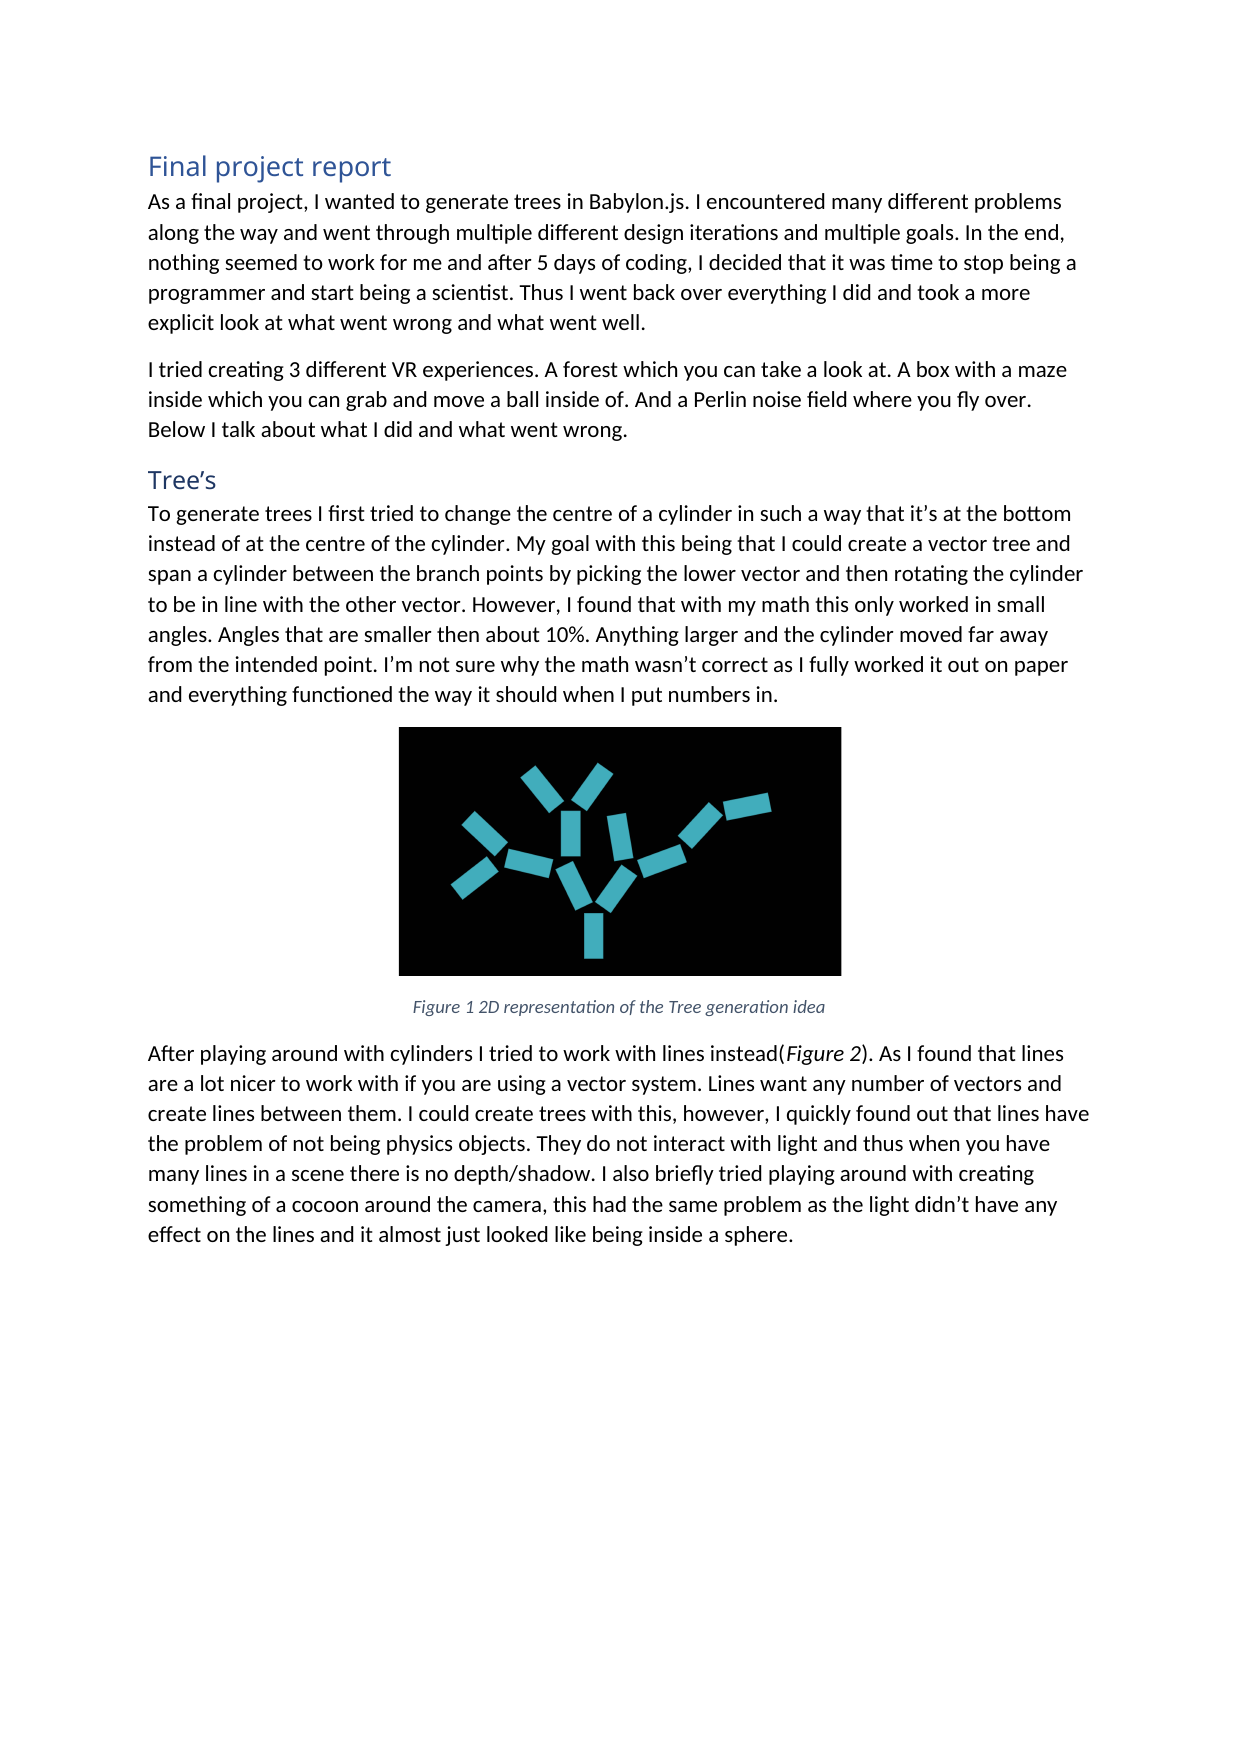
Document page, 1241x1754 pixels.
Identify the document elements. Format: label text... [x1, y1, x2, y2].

subtitle Final project report [148, 148, 1093, 184]
text To generate trees I first tried to change the centre of a cylinder in such a way that it’s at the bottom instead of at the centre of the cylinder. My goal with this being that I could create a vector tree and span a cylinder between the branch points by picking the lower vector and then rotating the cylinder to be in line with the other vector. However, I found that with my math this only worked in small angles. Angles that are smaller then about 10%. Anything larger and the cylinder moved far away from the intended point. I’m not sure why the math wasn’t correct as I fully worked it out on paper and everything functioned the way it should when I put numbers in. [148, 499, 1093, 708]
text I tried creating 3 different VR experiences. A forest which you can take a look at. A box with a maze inside which you can grab and move a ball inside of. And a Perlin noise field where you fly over. Below I talk about what I did and what went wrong. [148, 355, 1093, 443]
text As a final project, I wanted to generate trees in Babylon.js. I encountered many different problems along the way and went through multiple different design iterations and multiple goals. In the end, nothing seemed to work for me and after 5 days of coding, I decided that it was time to stop being a programmer and start being a scientist. Thus I went back over everything I did and took a more explicit look at what went wrong and what went well. [148, 187, 1093, 336]
subtitle Tree’s [148, 462, 1093, 496]
text After playing around with cylinders I tried to work with lines instead(Figure 2). As I found that lines are a lot nicer to work with if you are using a vector system. Lines want any number of vectors and create lines between them. I could create trees with this, however, I quickly found out that lines have the problem of not being physics objects. They do not interact with light and thus when you have many lines in a scene there is no depth/shadow. I also briefly tried playing around with creating something of a cocoon around the camera, this had the same problem as the light didn’t have any effect on the lines and it almost just looked like being inside a sphere. [148, 1039, 1093, 1248]
picture [398, 727, 842, 976]
text Figure 1 2D representation of the Tree generation idea [148, 995, 1093, 1018]
